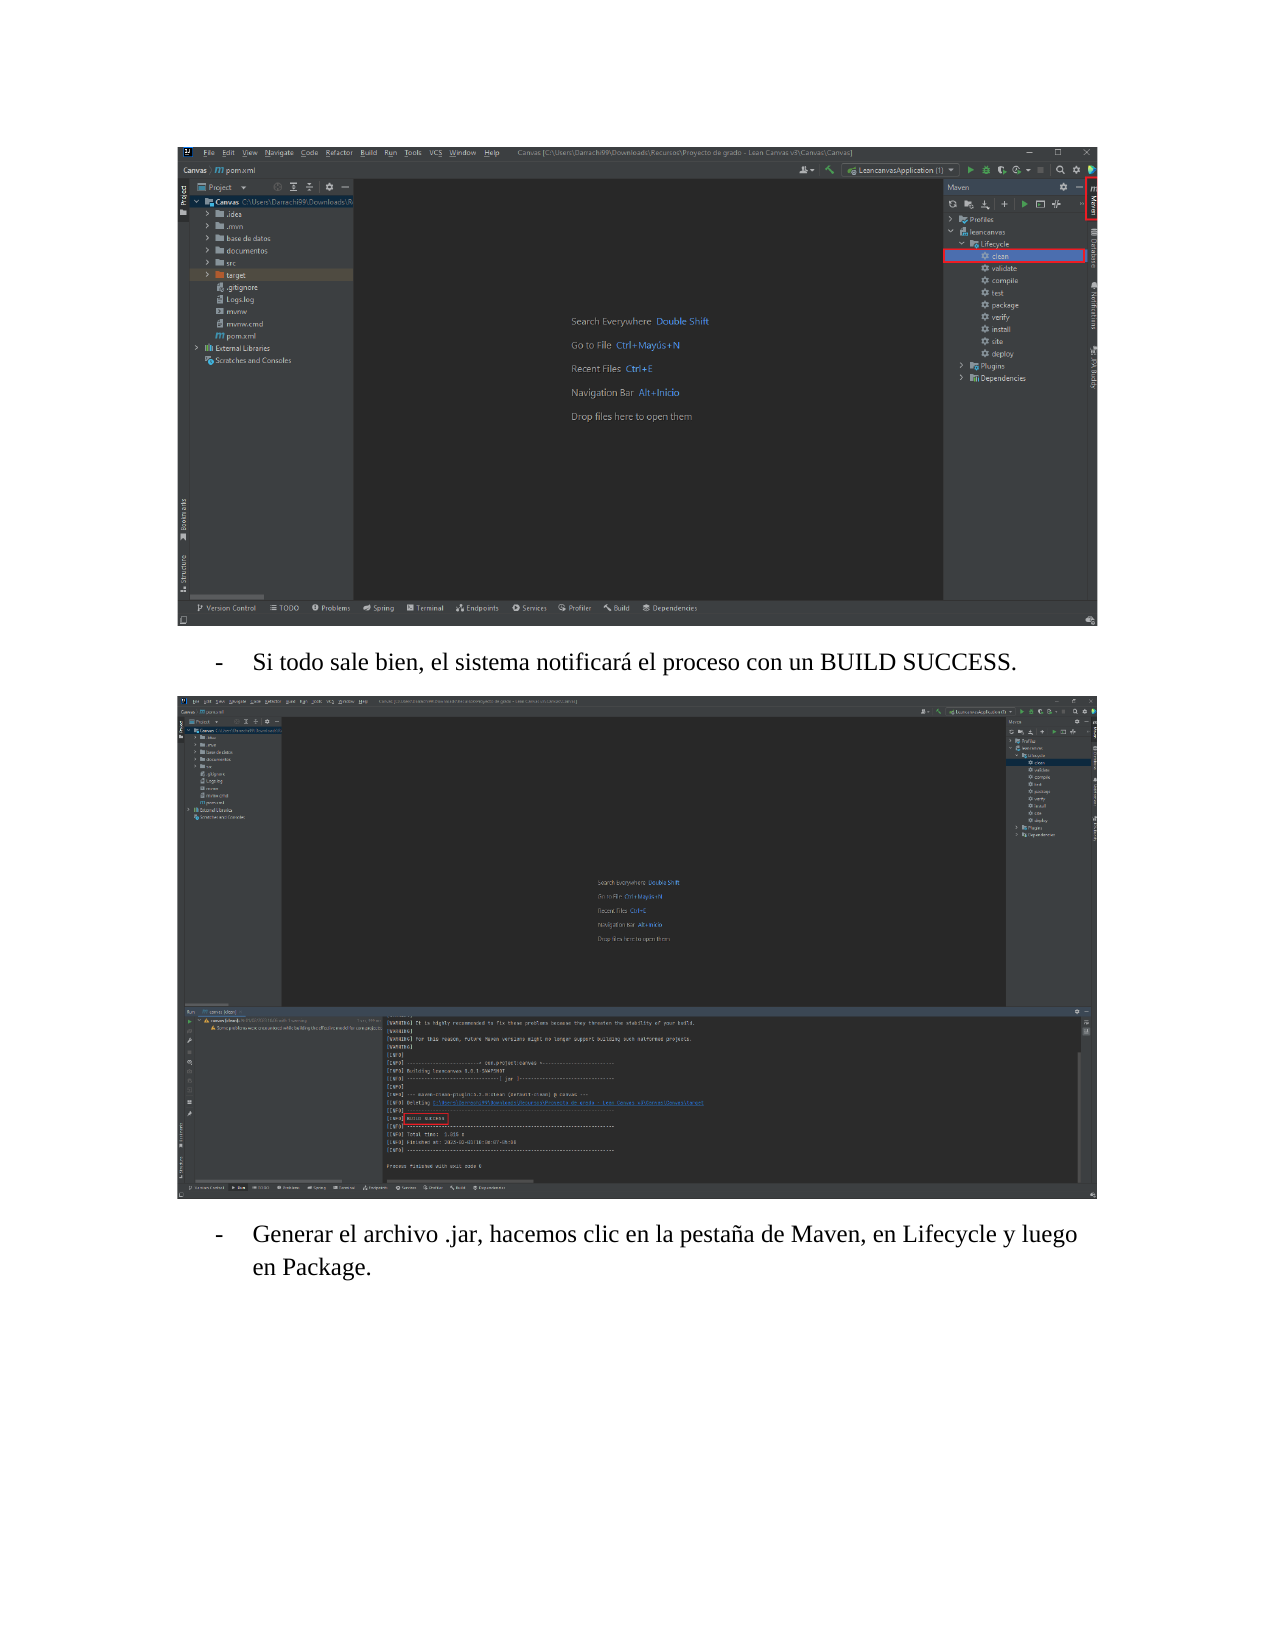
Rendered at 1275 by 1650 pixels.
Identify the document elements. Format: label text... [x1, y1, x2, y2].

list Si todo sale bien, el sistema notificará el proceso con un BUILD SUCCESS. [215, 647, 1098, 675]
picture [177, 696, 1097, 1199]
picture [177, 147, 1098, 626]
list Generar el archivo .jar, hacemos clic en la pestaña de Maven, en Lifecycle y luego en Package. [215, 1219, 1098, 1281]
